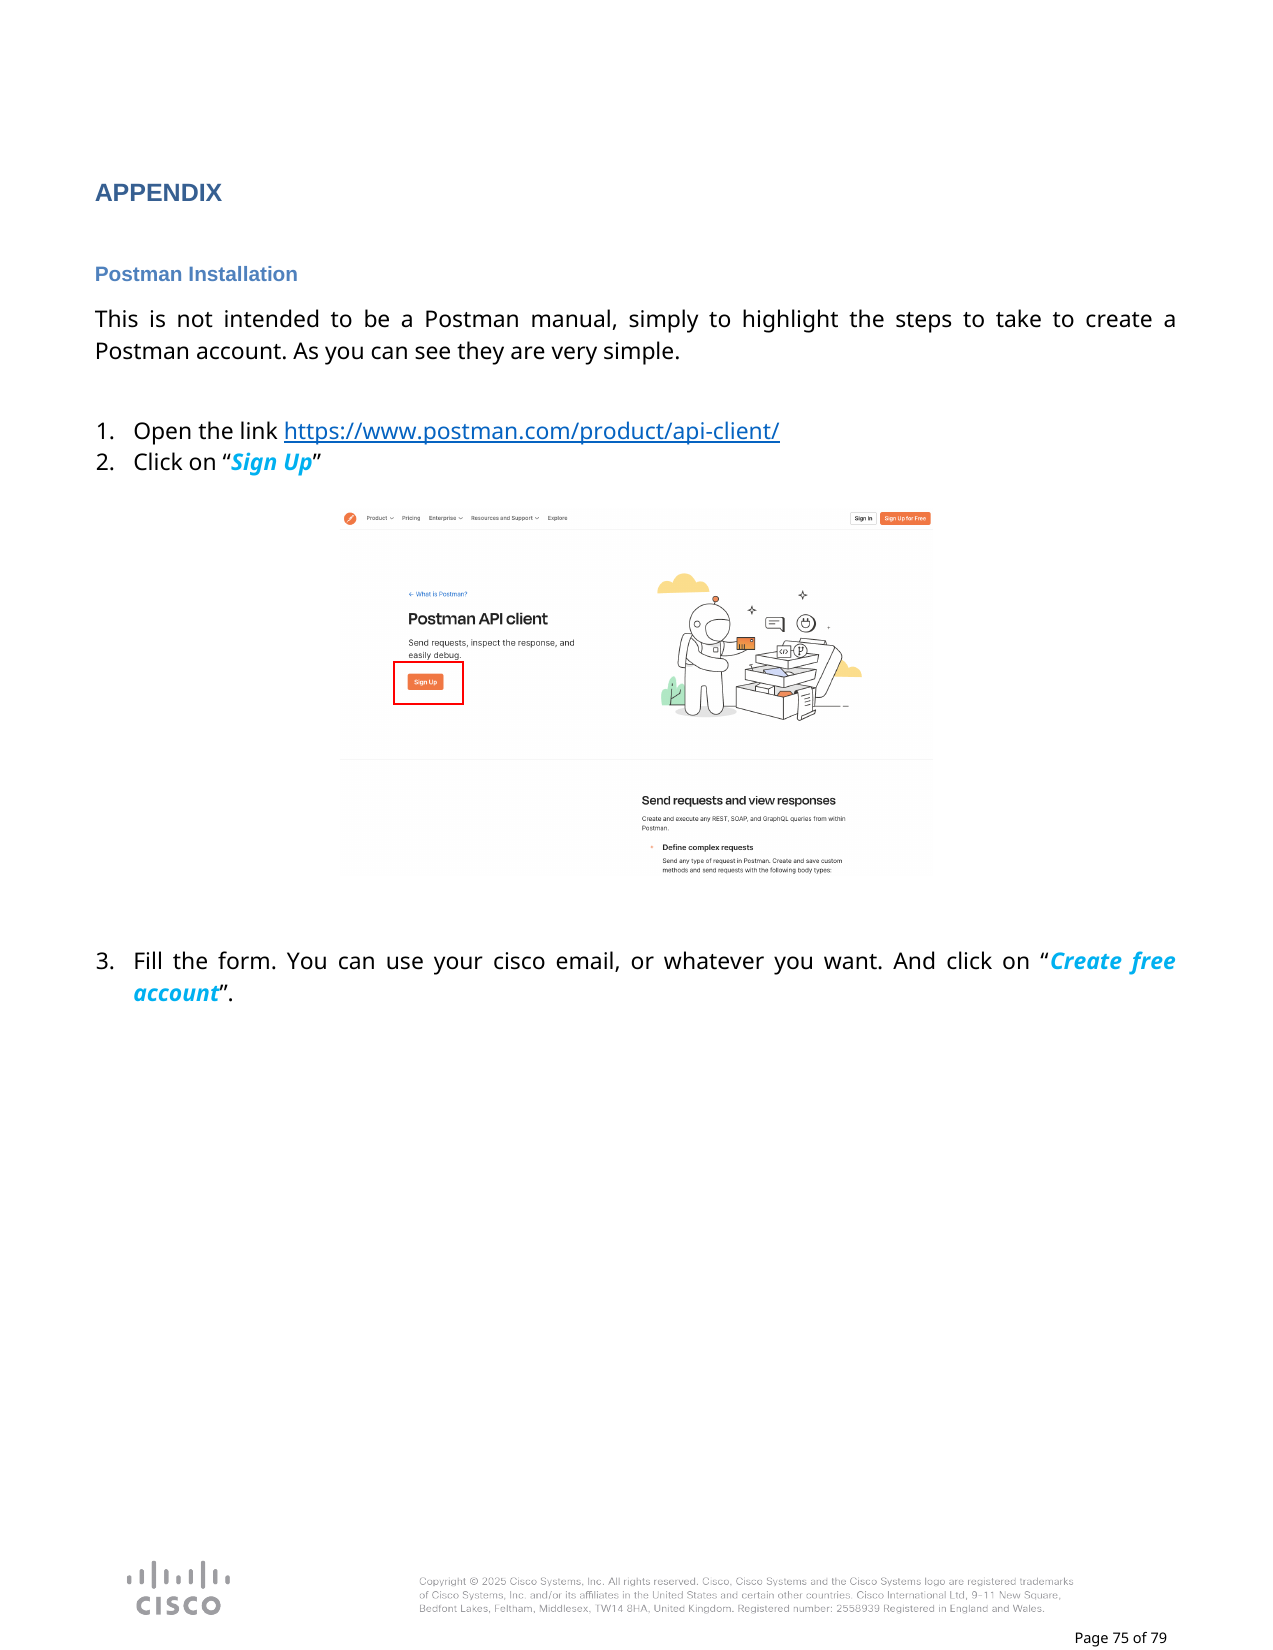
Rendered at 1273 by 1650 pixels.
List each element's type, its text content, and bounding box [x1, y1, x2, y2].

picture [339, 508, 933, 876]
subtitle Postman Installation [94, 262, 1178, 286]
text This is not intended to be a Postman manual, simply to highlight the steps to take to create a Postman account. As you can see they are very simple. [94, 303, 1178, 366]
subtitle APPENDIX [94, 178, 1178, 207]
list Fill the form. You can use your cisco email, or whatever you want. And click on “Create free account”. [96, 945, 1178, 1008]
picture [121, 1554, 1079, 1617]
list Click on “Sign Up” [96, 446, 1178, 478]
list Open the link https://www.postman.com/product/api-client/ [96, 415, 1178, 446]
